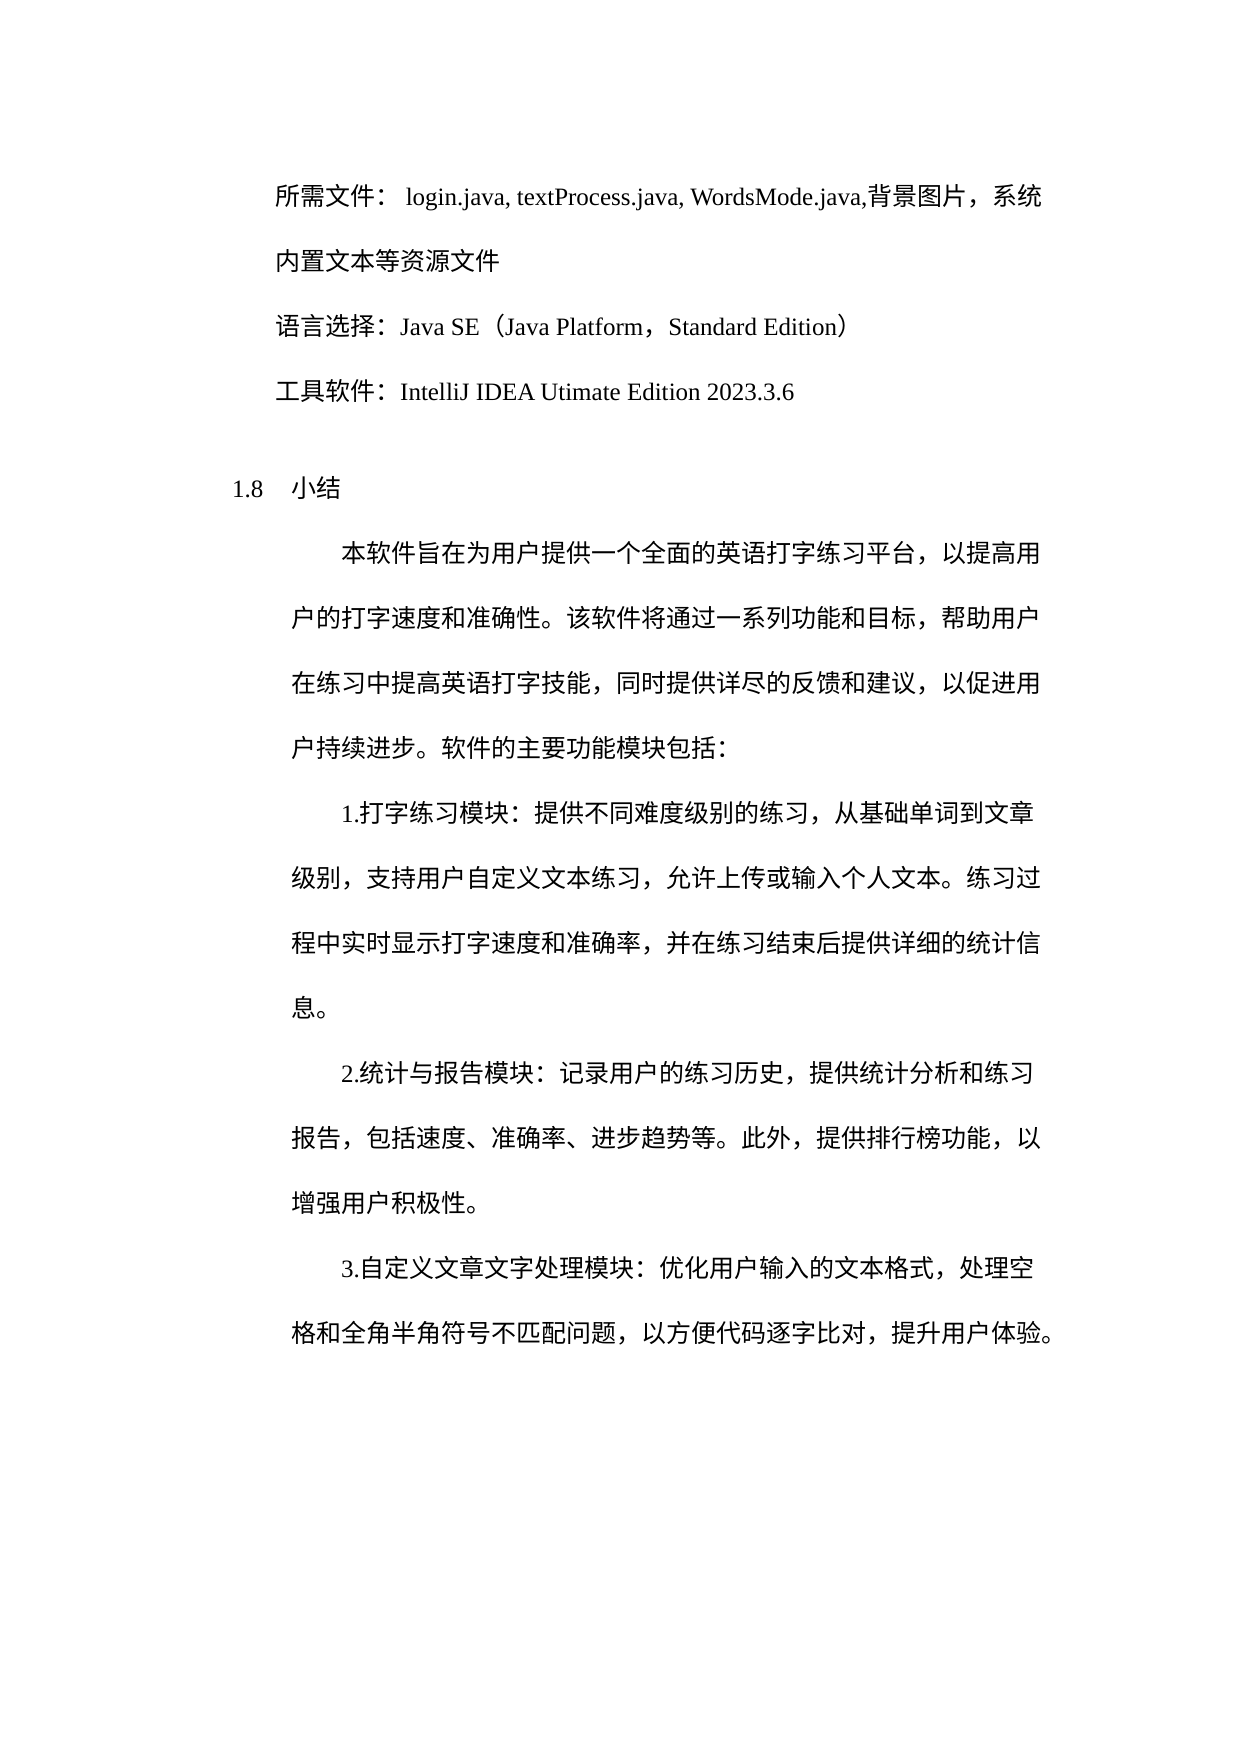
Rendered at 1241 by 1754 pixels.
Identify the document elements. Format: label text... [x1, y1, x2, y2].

text 语言选择：Java SE（Java Platform，Standard Edition） [275, 292, 1053, 357]
list 2.统计与报告模块：记录用户的练习历史，提供统计分析和练习报告，包括速度、准确率、进步趋势等。此外，提供排行榜功能，以增强用户积极性。 [291, 1039, 1053, 1234]
text 工具软件：IntelliJ IDEA Utimate Edition 2023.3.6 [275, 357, 1053, 422]
text 所需文件： login.java, textProcess.java, WordsMode.java,背景图片，系统内置文本等资源文件 [275, 162, 1053, 292]
list 1.打字练习模块：提供不同难度级别的练习，从基础单词到文章级别，支持用户自定义文本练习，允许上传或输入个人文本。练习过程中实时显示打字速度和准确率，并在练习结束后提供详细的统计信息。 [291, 779, 1053, 1039]
list 3.自定义文章文字处理模块：优化用户输入的文本格式，处理空格和全角半角符号不匹配问题，以方便代码逐字比对，提升用户体验。 [291, 1234, 1053, 1364]
list 本软件旨在为用户提供一个全面的英语打字练习平台，以提高用户的打字速度和准确性。该软件将通过一系列功能和目标，帮助用户在练习中提高英语打字技能，同时提供详尽的反馈和建议，以促进用户持续进步。软件的主要功能模块包括： [291, 519, 1053, 779]
list 小结 [232, 454, 1053, 519]
